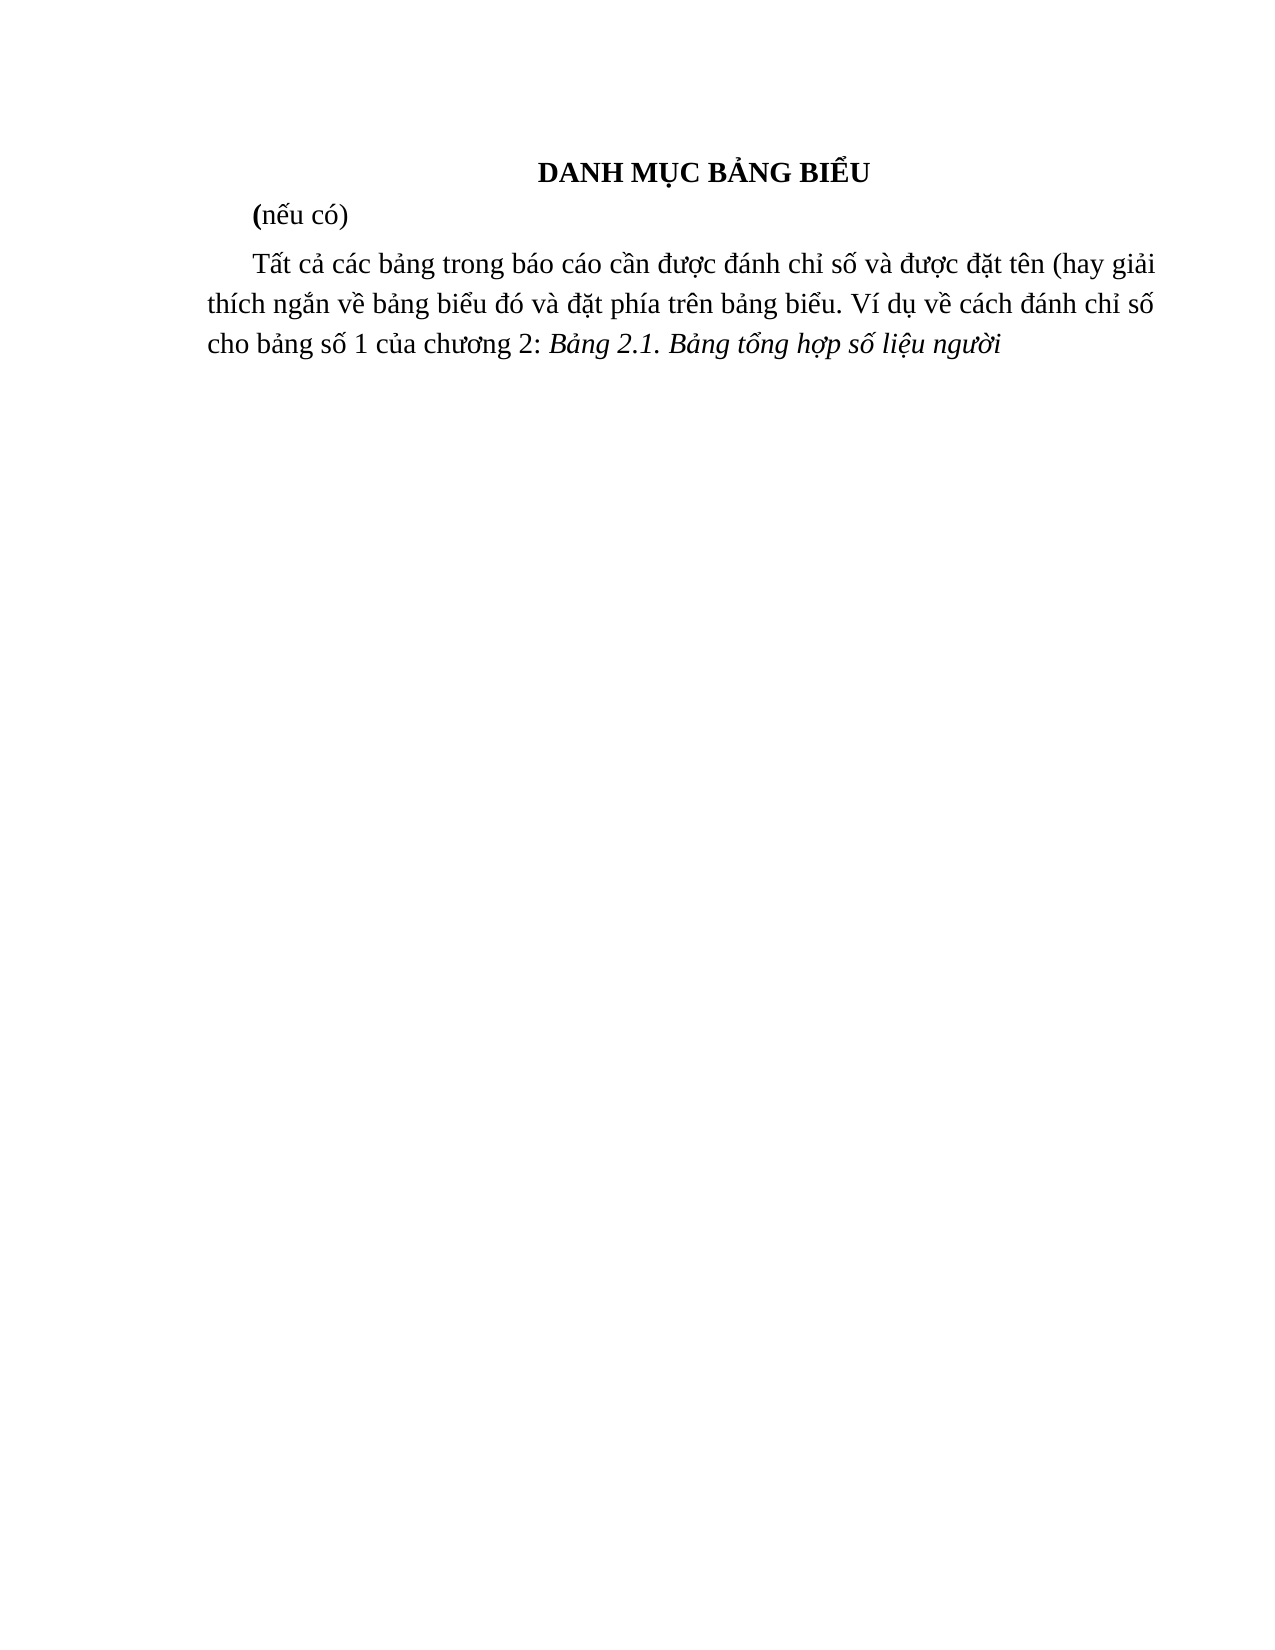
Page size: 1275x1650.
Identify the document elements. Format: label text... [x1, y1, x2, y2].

text Tất cả các bảng trong báo cáo cần được đánh chỉ số và được đặt tên (hay giải thích ngắn về bảng biểu đó và đặt phía trên bảng biểu. Ví dụ về cách đánh chỉ số cho bảng số 1 của chương 2: Bảng 2.1. Bảng tổng hợp số liệu người [207, 246, 1156, 360]
text (nếu có) [207, 197, 1156, 231]
subtitle DANH MỤC BẢNG BIỂU [207, 155, 1156, 189]
